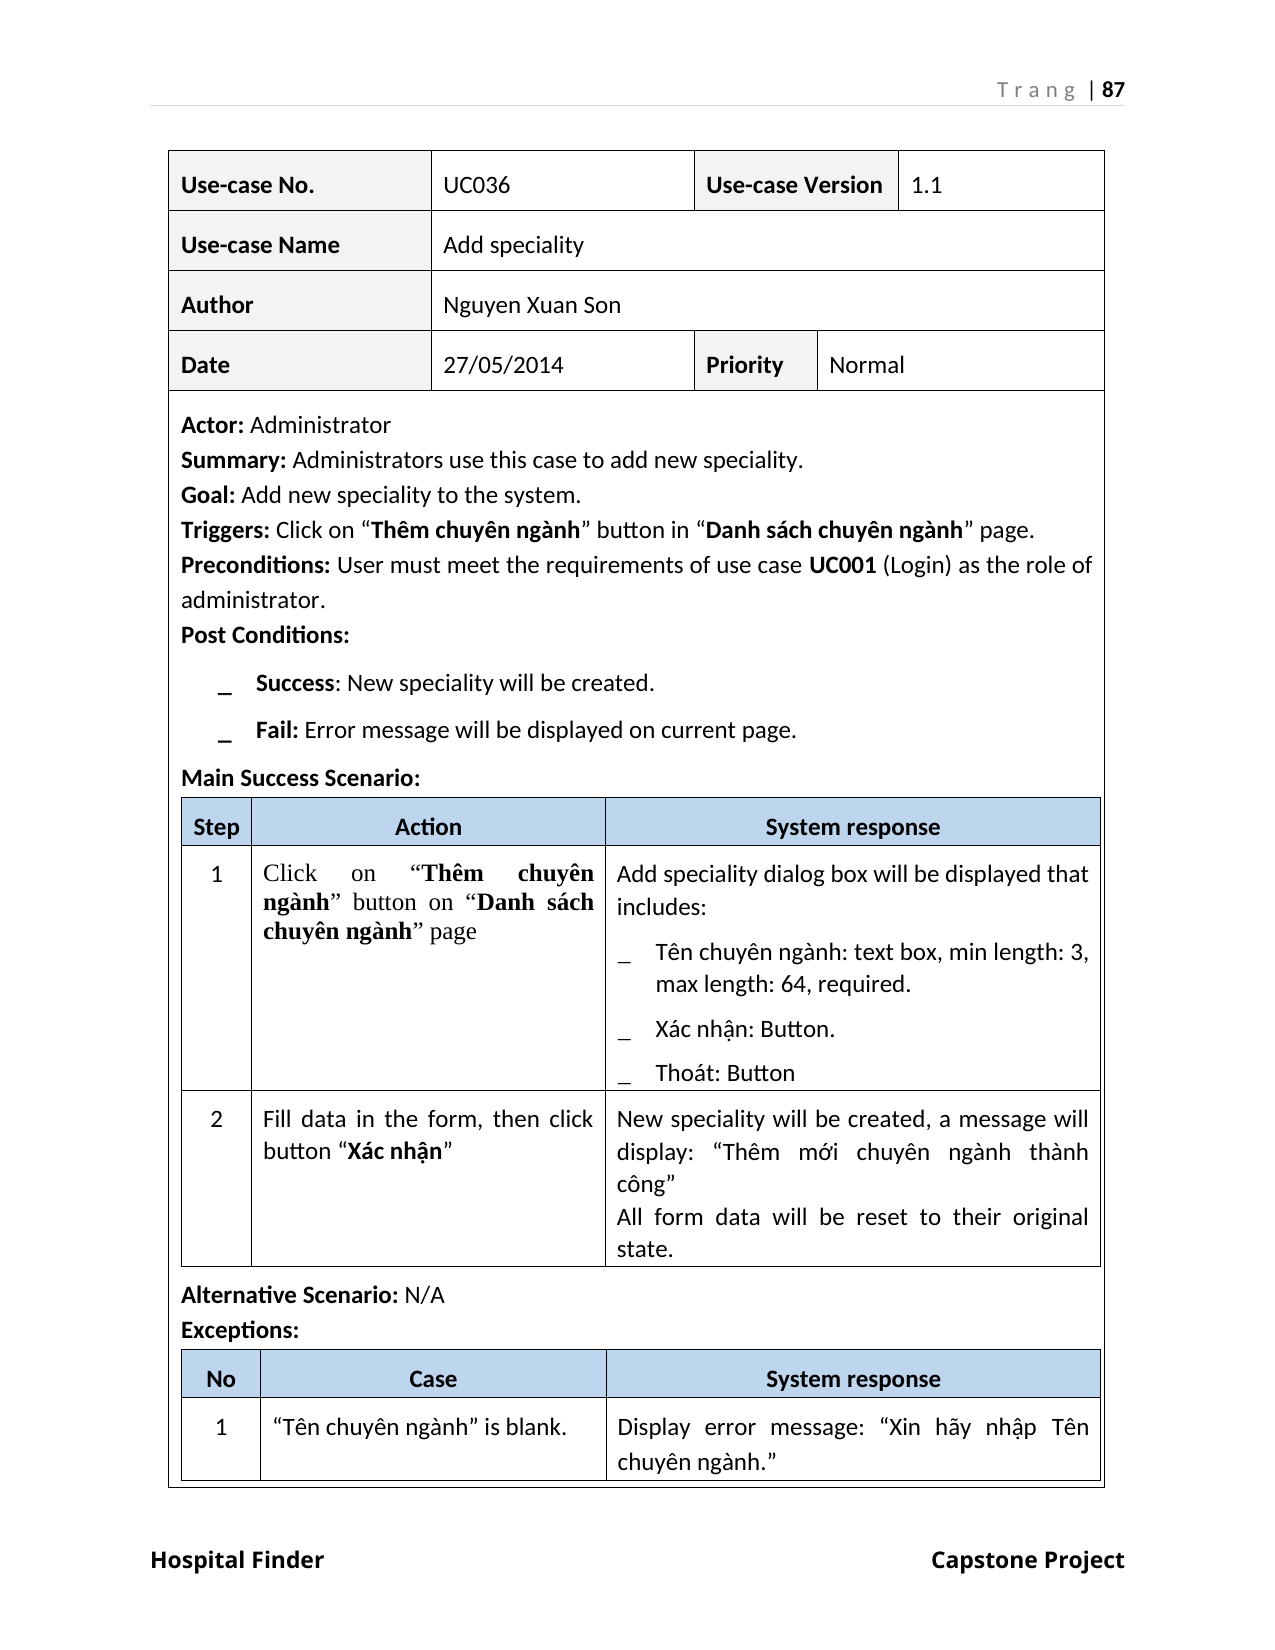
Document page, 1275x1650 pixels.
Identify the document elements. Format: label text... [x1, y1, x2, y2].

table_cell UC036 [432, 151, 694, 210]
table_cell Priority [695, 331, 817, 390]
table_cell Normal [818, 331, 1104, 390]
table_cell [169, 391, 1104, 1487]
table_cell 27/05/2014 [432, 331, 694, 390]
table_cell Author [169, 271, 431, 330]
table_cell Use-case No. [169, 151, 431, 210]
table_cell Use-case Name [169, 211, 431, 270]
table_cell Nguyen Xuan Son [432, 271, 1104, 330]
table_cell Add speciality [432, 211, 1104, 270]
table_cell Date [169, 331, 431, 390]
table_cell Use-case Version [695, 151, 898, 210]
table_cell 1.1 [899, 151, 1104, 210]
